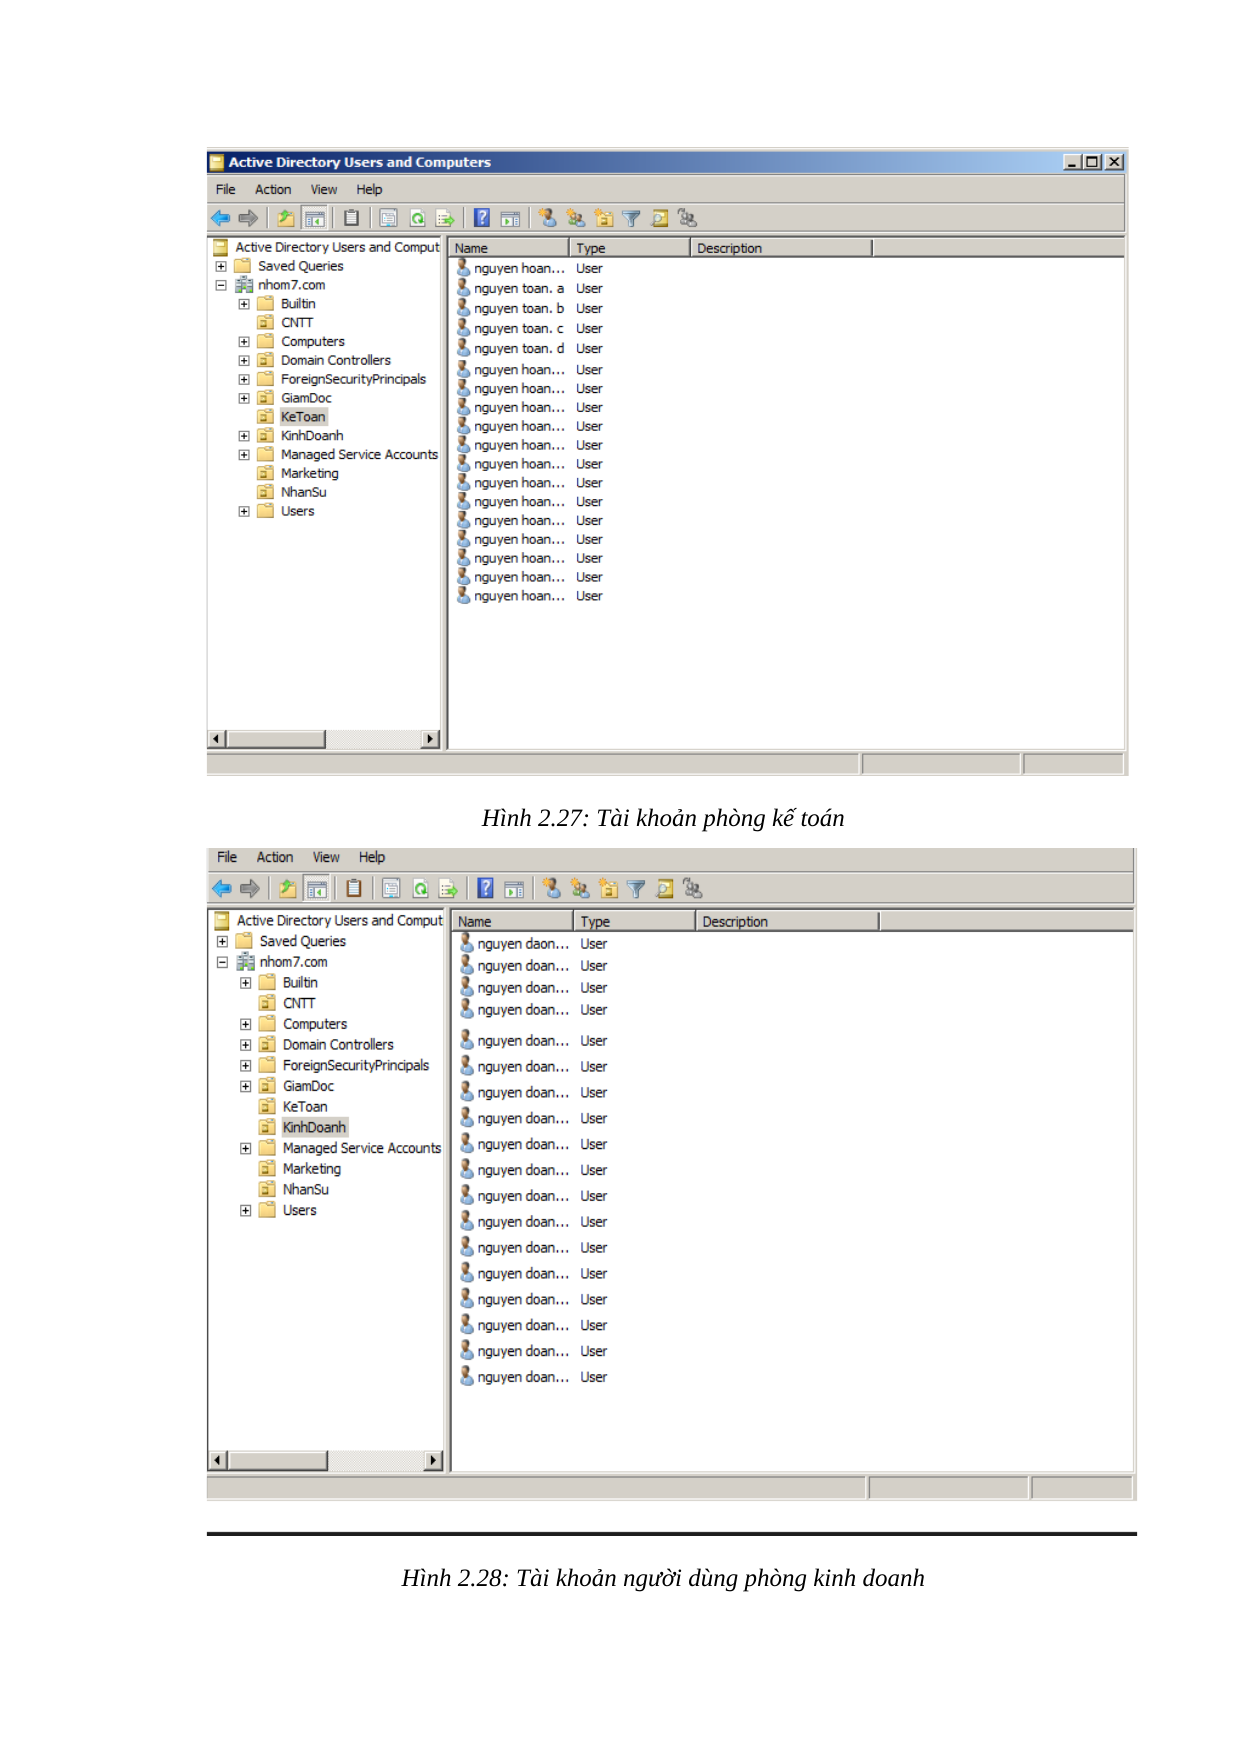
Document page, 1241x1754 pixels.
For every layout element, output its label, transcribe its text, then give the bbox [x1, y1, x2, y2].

picture [206, 848, 1138, 1536]
picture [206, 147, 1129, 776]
